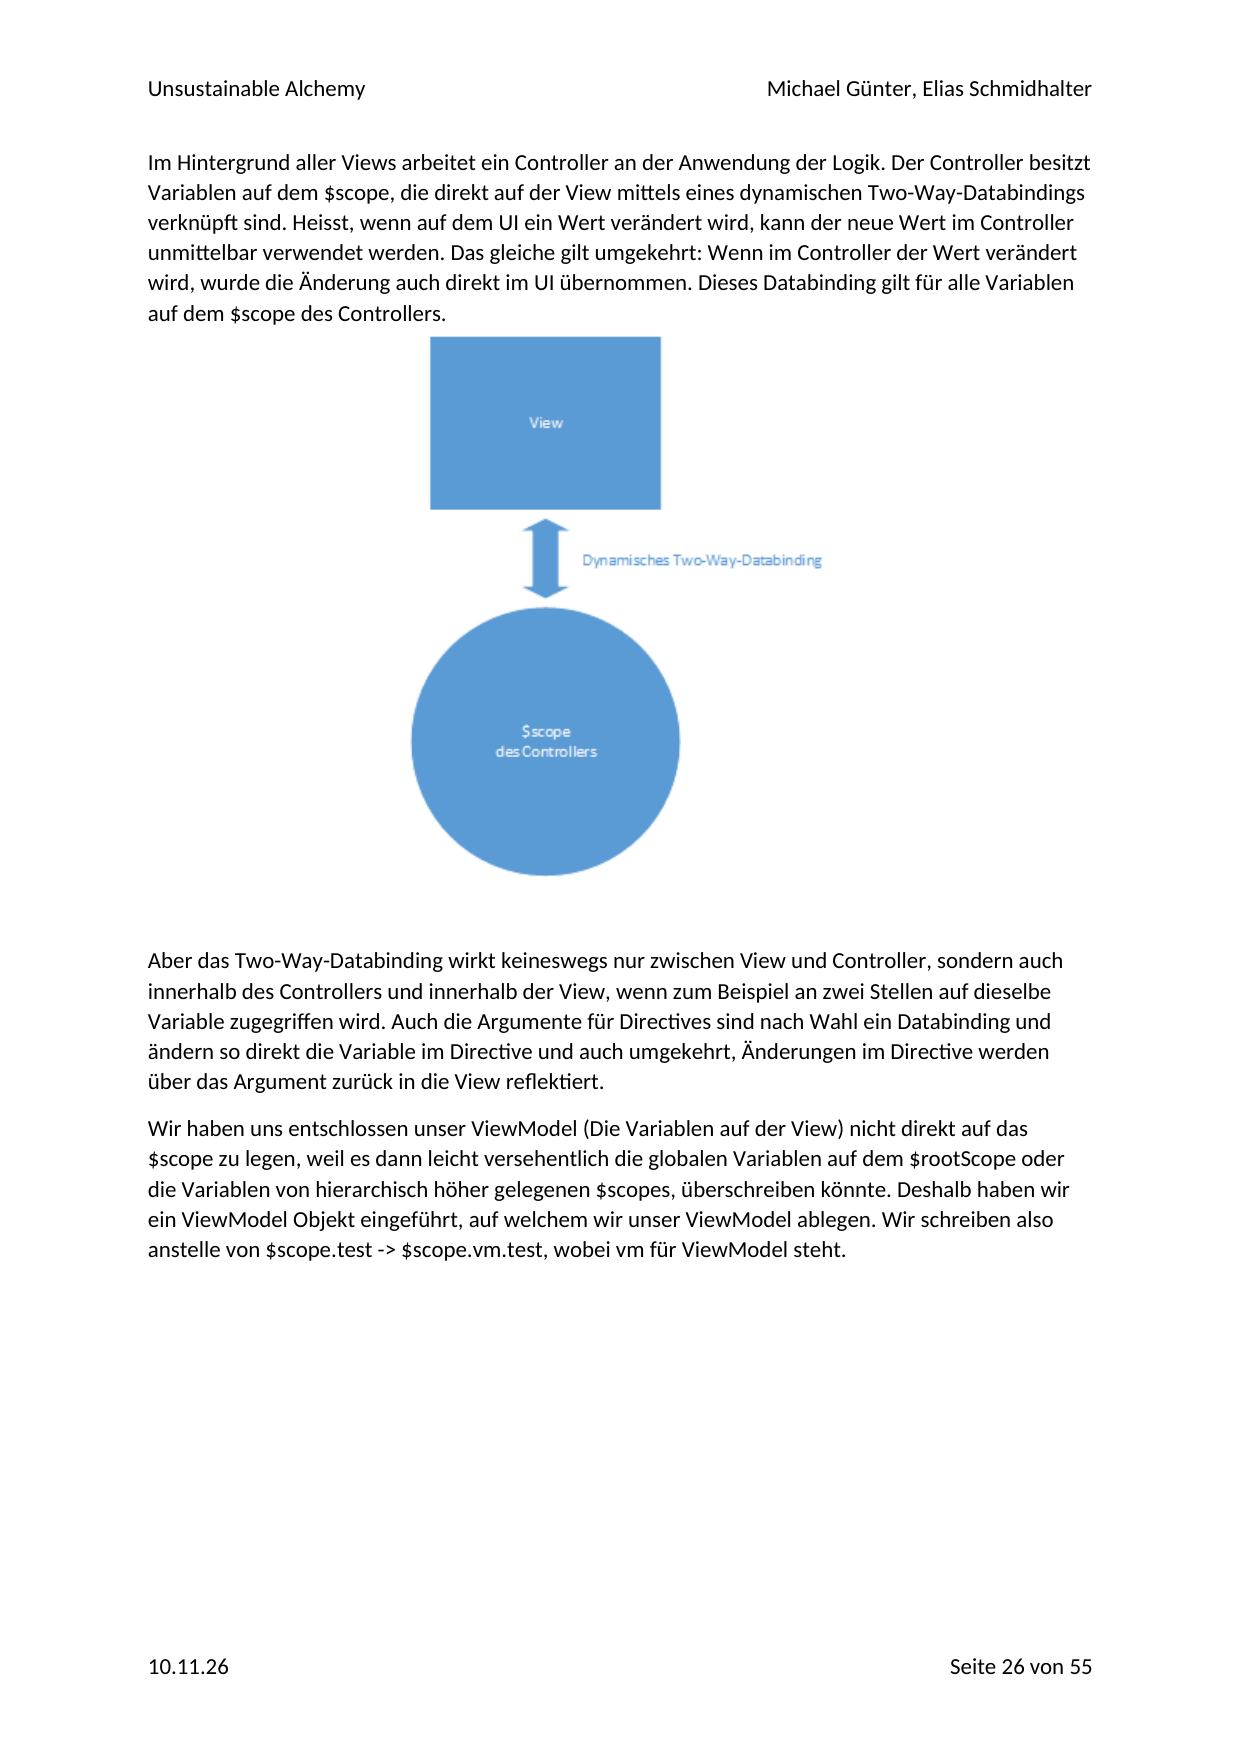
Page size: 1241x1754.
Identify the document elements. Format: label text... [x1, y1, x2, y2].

text Aber das Two-Way-Databinding wirkt keineswegs nur zwischen View und Controller, sondern auch innerhalb des Controllers und innerhalb der View, wenn zum Beispiel an zwei Stellen auf dieselbe Variable zugegriffen wird. Auch die Argumente für Directives sind nach Wahl ein Databinding und ändern so direkt die Variable im Directive und auch umgekehrt, Änderungen im Directive werden über das Argument zurück in die View reflektiert. [148, 947, 1093, 1096]
picture [410, 335, 831, 879]
text Im Hintergrund aller Views arbeitet ein Controller an der Anwendung der Logik. Der Controller besitzt Variablen auf dem $scope, die direkt auf der View mittels eines dynamischen Two-Way-Databindings verknüpft sind. Heisst, wenn auf dem UI ein Wert verändert wird, kann der neue Wert im Controller unmittelbar verwendet werden. Das gleiche gilt umgekehrt: Wenn im Controller der Wert verändert wird, wurde die Änderung auch direkt im UI übernommen. Dieses Databinding gilt für alle Variablen auf dem $scope des Controllers. [148, 148, 1093, 327]
text Wir haben uns entschlossen unser ViewModel (Die Variablen auf der View) nicht direkt auf das $scope zu legen, weil es dann leicht versehentlich die globalen Variablen auf dem $rootScope oder die Variablen von hierarchisch höher gelegenen $scopes, überschreiben könnte. Deshalb haben wir ein ViewModel Objekt eingeführt, auf welchem wir unser ViewModel ablegen. Wir schreiben also anstelle von $scope.test -> $scope.vm.test, wobei vm für ViewModel steht. [148, 1114, 1093, 1263]
